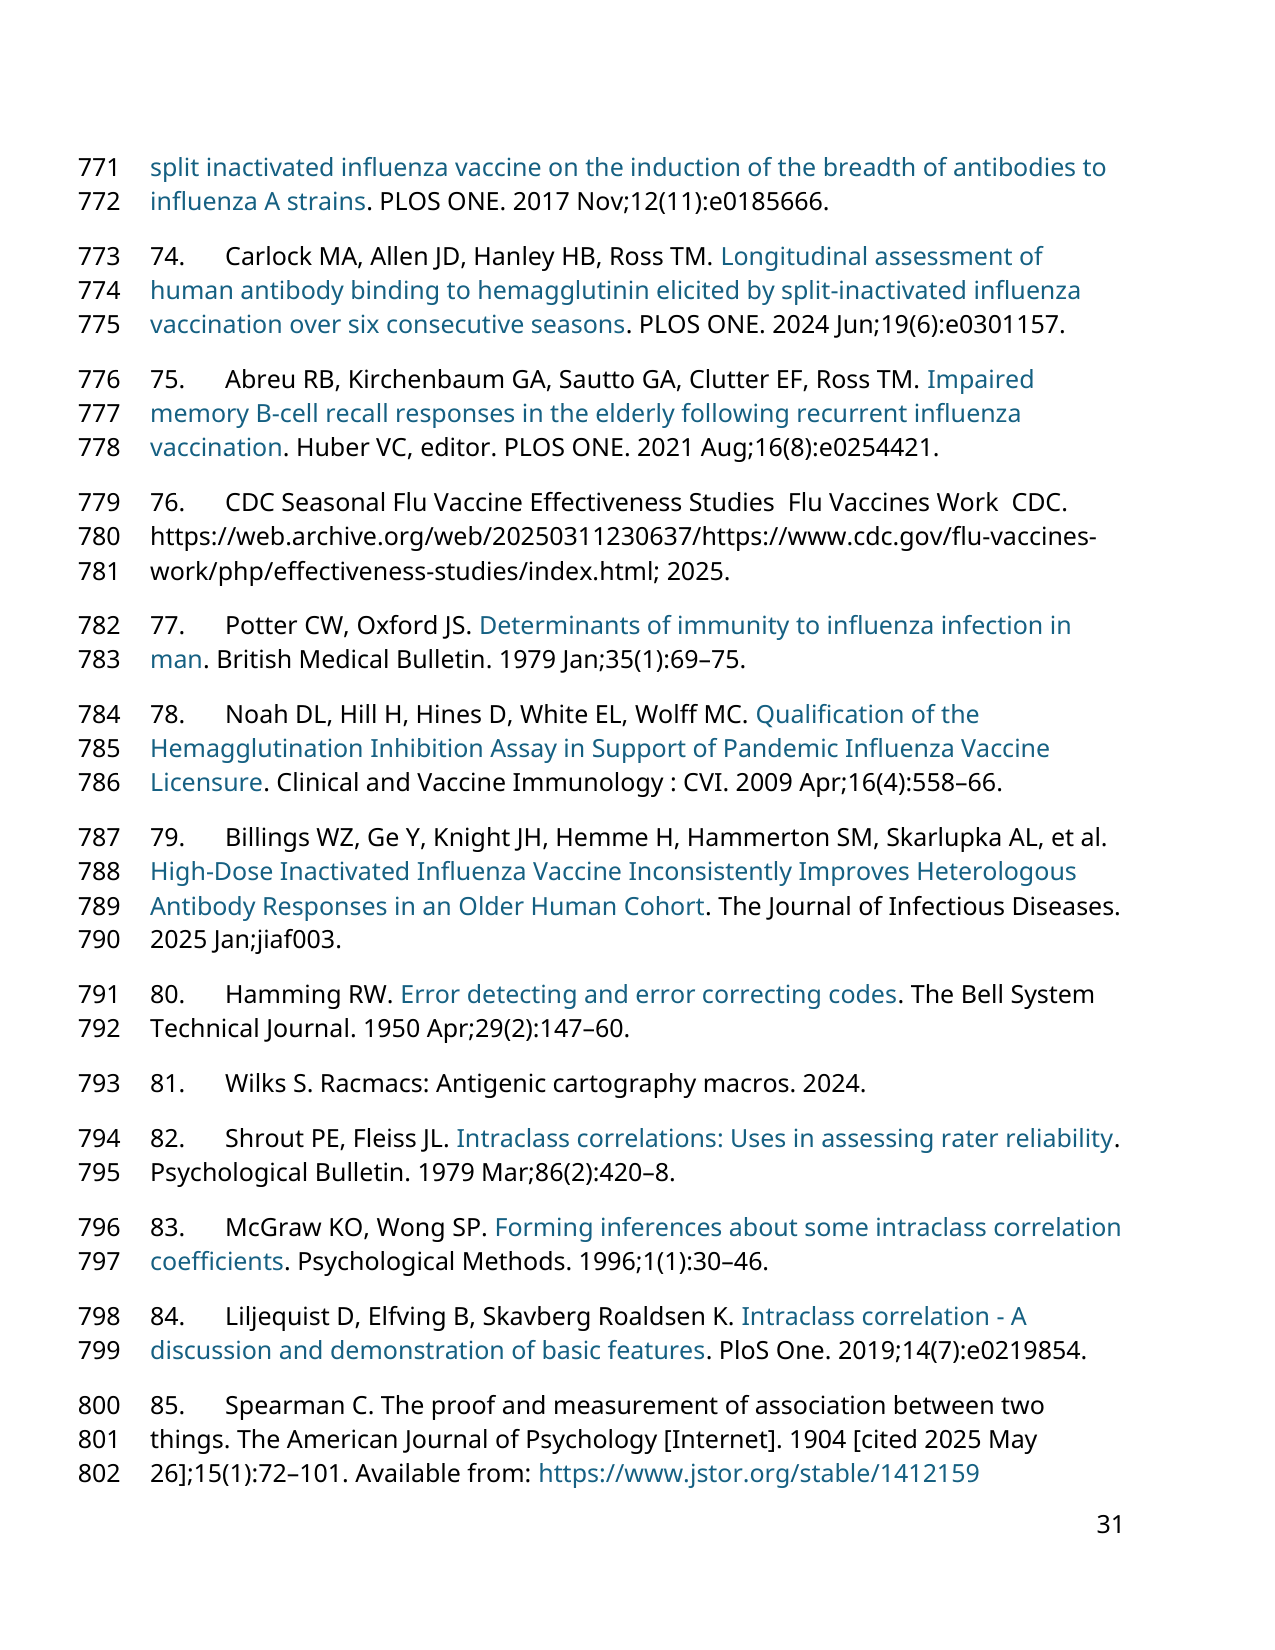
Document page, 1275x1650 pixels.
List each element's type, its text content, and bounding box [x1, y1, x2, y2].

text 81. Wilks S. Racmacs: Antigenic cartography macros. 2024. [150, 1066, 1125, 1100]
text 80. Hamming RW. Error detecting and error correcting codes. The Bell System Technical Journal. 1950 Apr;29(2):147–60. [150, 977, 1125, 1045]
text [150, 150, 1125, 218]
text 76. CDC Seasonal Flu Vaccine Effectiveness Studies Flu Vaccines Work CDC. https://web.archive.org/web/20250311230637/https://www.cdc.gov/flu-vaccines-work/php/effectiveness-studies/index.html; 2025. [150, 485, 1125, 587]
text 78. Noah DL, Hill H, Hines D, White EL, Wolff MC. Qualification of the Hemagglutination Inhibition Assay in Support of Pandemic Influenza Vaccine Licensure. Clinical and Vaccine Immunology : CVI. 2009 Apr;16(4):558–66. [150, 697, 1125, 799]
text 79. Billings WZ, Ge Y, Knight JH, Hemme H, Hammerton SM, Skarlupka AL, et al. High-Dose Inactivated Influenza Vaccine Inconsistently Improves Heterologous Antibody Responses in an Older Human Cohort. The Journal of Infectious Diseases. 2025 Jan;jiaf003. [150, 820, 1125, 956]
text 75. Abreu RB, Kirchenbaum GA, Sautto GA, Clutter EF, Ross TM. Impaired memory B-cell recall responses in the elderly following recurrent influenza vaccination. Huber VC, editor. PLOS ONE. 2021 Aug;16(8):e0254421. [150, 362, 1125, 464]
text 84. Liljequist D, Elfving B, Skavberg Roaldsen K. Intraclass correlation - A discussion and demonstration of basic features. PloS One. 2019;14(7):e0219854. [150, 1299, 1125, 1367]
text 82. Shrout PE, Fleiss JL. Intraclass correlations: Uses in assessing rater reliability. Psychological Bulletin. 1979 Mar;86(2):420–8. [150, 1121, 1125, 1189]
text 74. Carlock MA, Allen JD, Hanley HB, Ross TM. Longitudinal assessment of human antibody binding to hemagglutinin elicited by split-inactivated influenza vaccination over six consecutive seasons. PLOS ONE. 2024 Jun;19(6):e0301157. [150, 239, 1125, 341]
text 85. Spearman C. The proof and measurement of association between two things. The American Journal of Psychology [Internet]. 1904 [cited 2025 May 26];15(1):72–101. Available from: https://www.jstor.org/stable/1412159 [150, 1388, 1125, 1490]
text 83. McGraw KO, Wong SP. Forming inferences about some intraclass correlation coefficients. Psychological Methods. 1996;1(1):30–46. [150, 1210, 1125, 1278]
text 77. Potter CW, Oxford JS. Determinants of immunity to influenza infection in man. British Medical Bulletin. 1979 Jan;35(1):69–75. [150, 608, 1125, 676]
